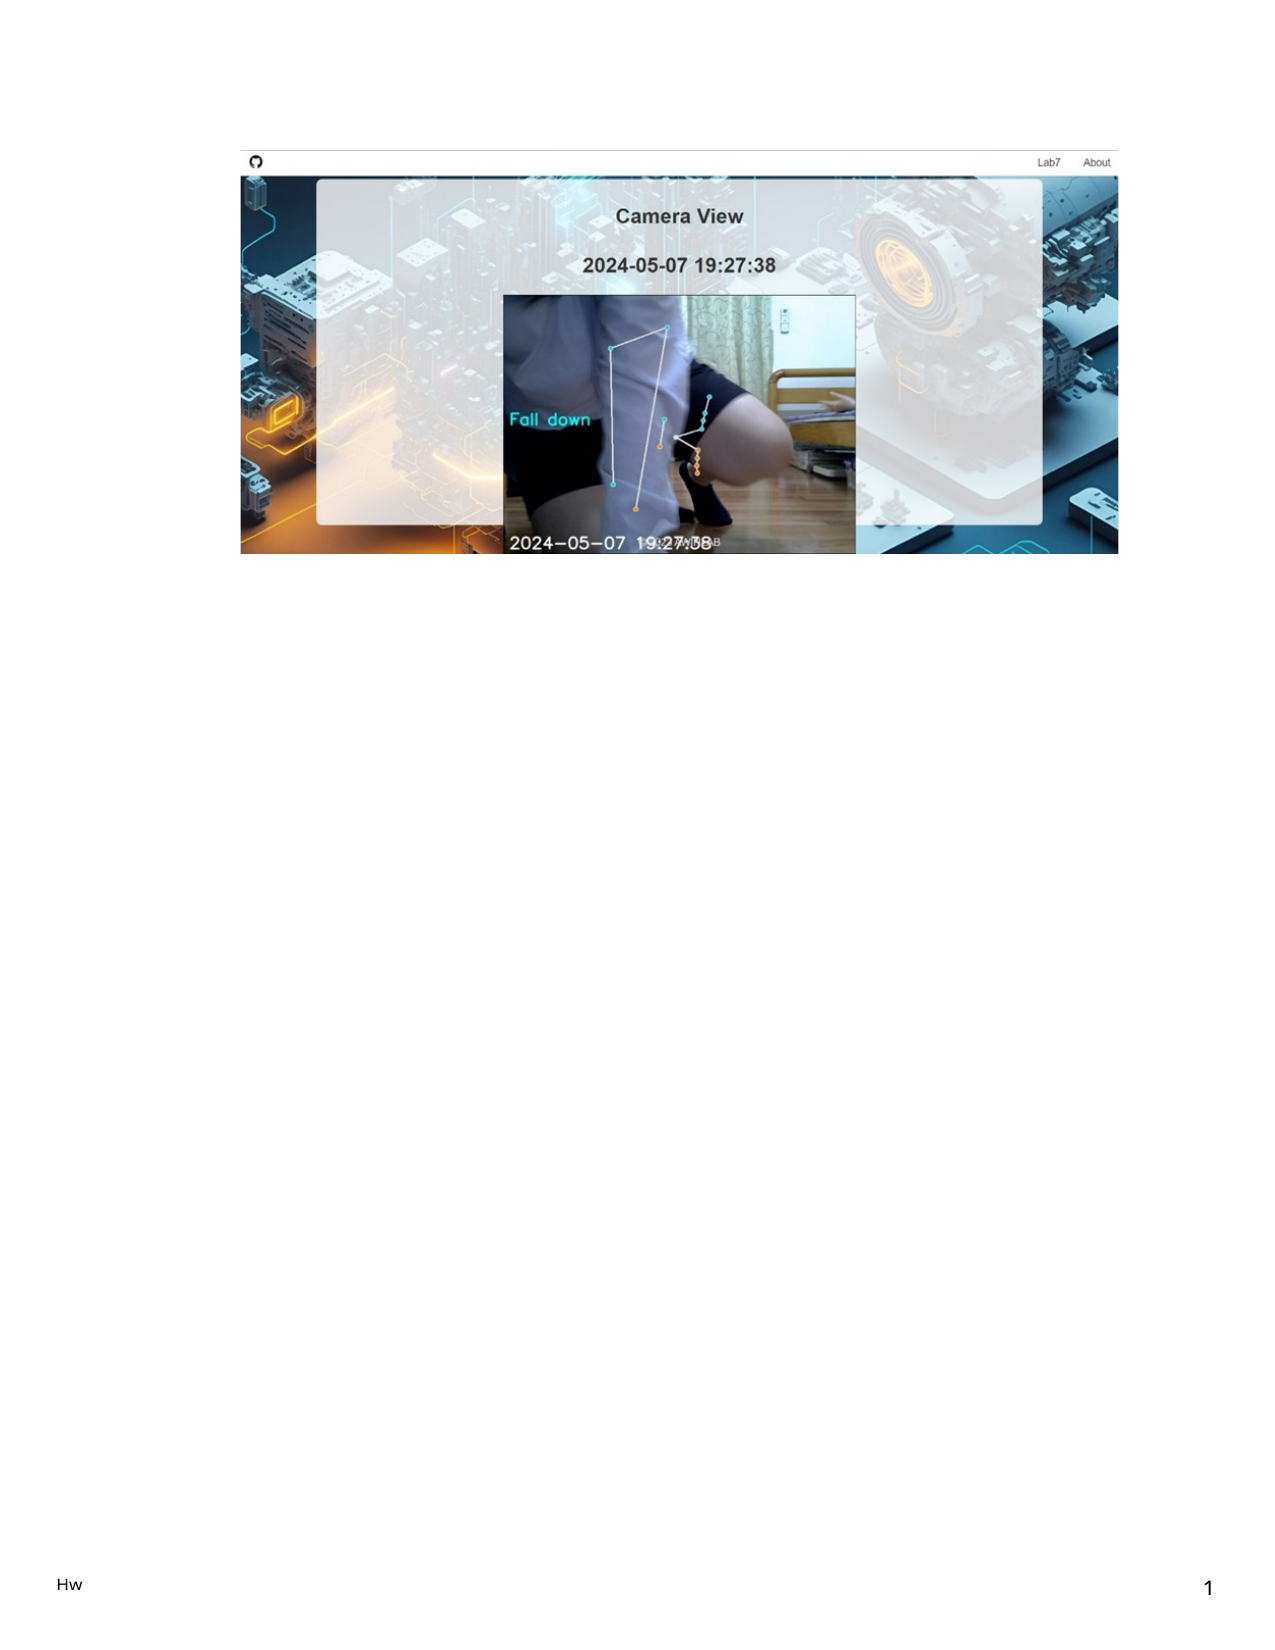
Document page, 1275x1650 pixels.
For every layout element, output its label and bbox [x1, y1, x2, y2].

picture [240, 150, 1119, 554]
